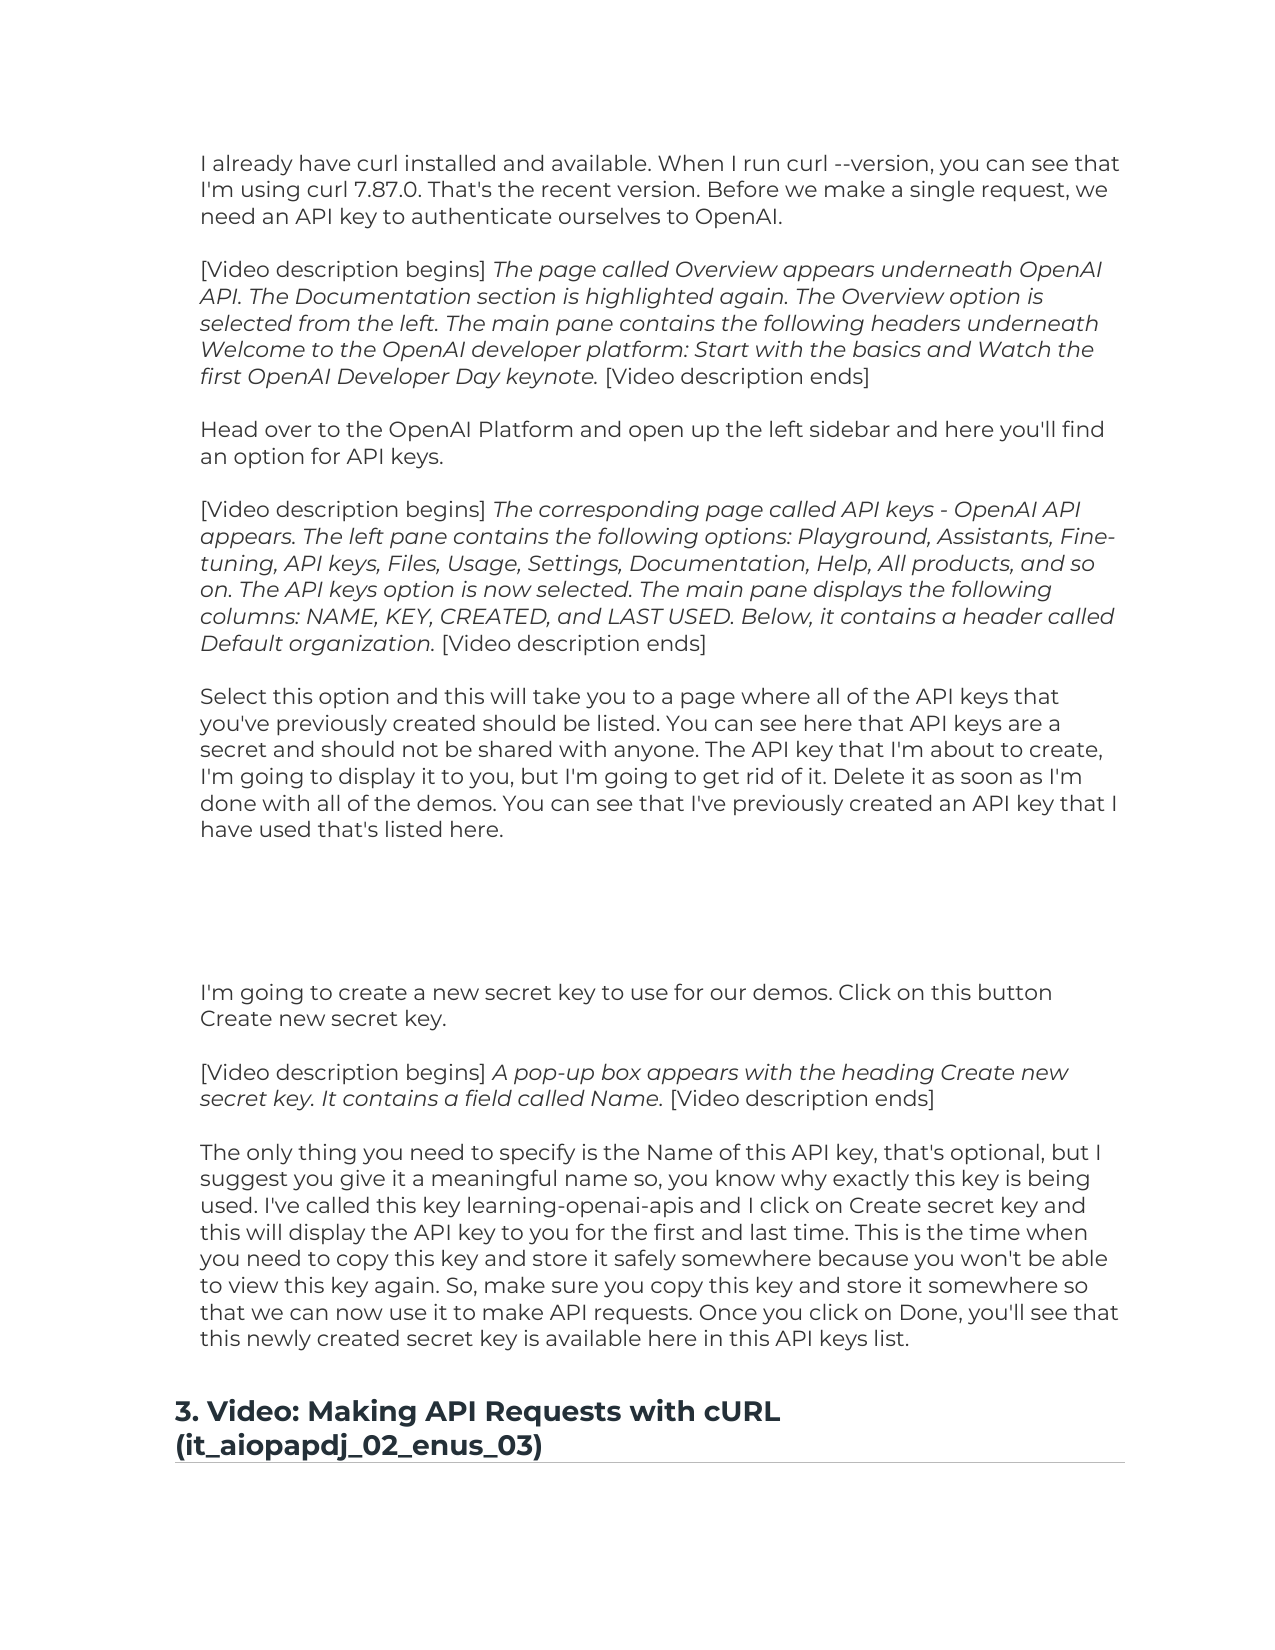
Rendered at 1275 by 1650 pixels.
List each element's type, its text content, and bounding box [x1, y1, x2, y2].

text I'm going to create a new secret key to use for our demos. Click on this button Create new secret key. [Video description begins] A pop-up box appears with the heading Create new secret key. It contains a field called Name. [Video description ends] The only thing you need to specify is the Name of this API key, that's optional, but I suggest you give it a meaningful name so, you know why exactly this key is being used. I've called this key learning-openai-apis and I click on Create secret key and this will display the API key to you for the first and last time. This is the time when you need to copy this key and store it safely somewhere because you won't be able to view this key again. So, make sure you copy this key and store it somewhere so that we can now use it to make API requests. Once you click on Done, you'll see that this newly created secret key is available here in this API keys list. [200, 979, 1125, 1352]
subtitle 3. Video: Making API Requests with cURL (it_aiopapdj_02_enus_03) [543, 1394, 1125, 1462]
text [200, 150, 1125, 843]
